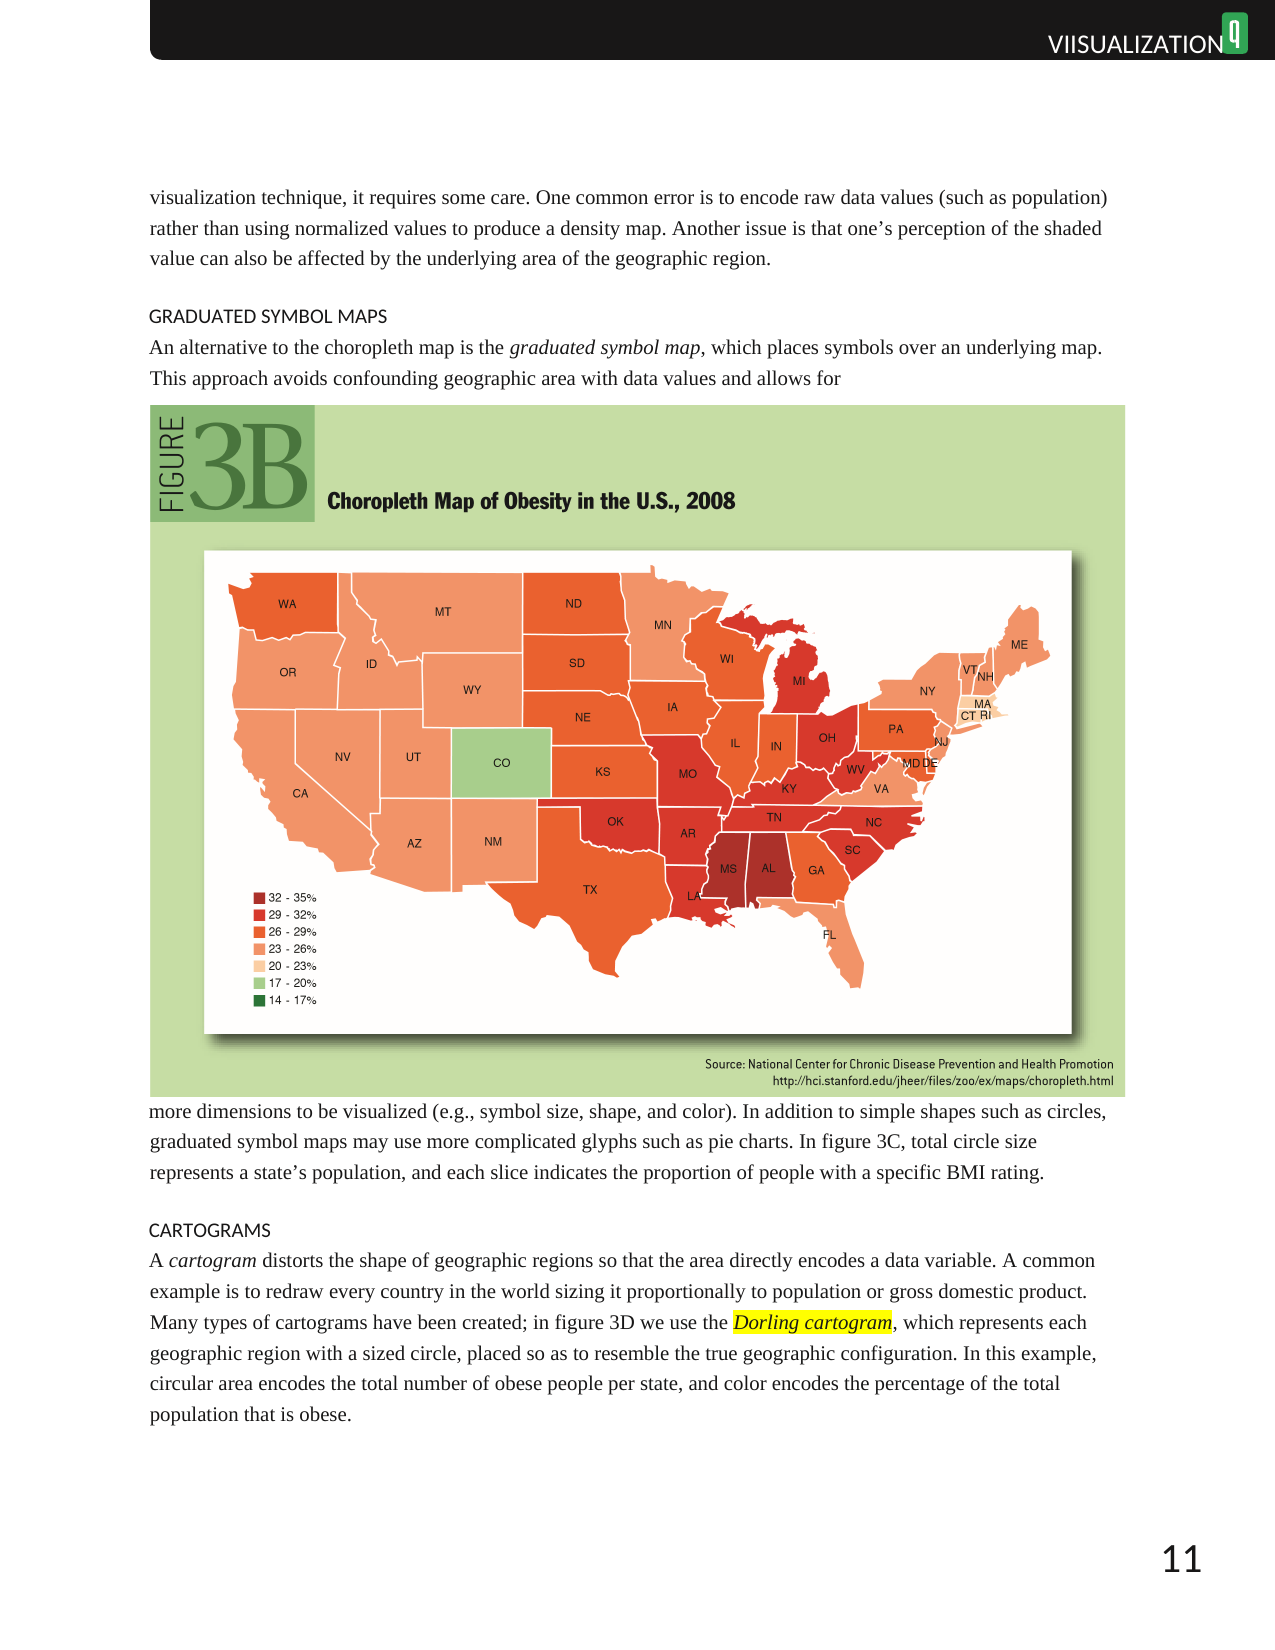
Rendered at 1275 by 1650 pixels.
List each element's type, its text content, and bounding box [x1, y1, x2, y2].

text An alternative to the choropleth map is the graduated symbol map, which places symbols over an underlying map. This approach avoids confounding geographic area with data values and allows for [148, 335, 1125, 389]
subtitle GRADUATED SYMBOL MAPS [148, 303, 1125, 329]
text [148, 185, 1125, 270]
subtitle CARTOGRAMS [148, 1217, 1125, 1243]
text more dimensions to be visualized (e.g., symbol size, shape, and color). In addition to simple shapes such as circles, graduated symbol maps may use more complicated glyphs such as pie charts. In figure 3C, total circle size represents a state’s population, and each slice indicates the proportion of people with a specific BMI rating. [148, 1099, 1125, 1184]
picture [149, 404, 1126, 1097]
text A cartogram distorts the shape of geographic regions so that the area directly encodes a data variable. A common example is to redraw every country in the world sizing it proportionally to population or gross domestic product. Many types of cartograms have been created; in figure 3D we use the Dorling cartogram, which represents each geographic region with a sized circle, placed so as to resemble the true geographic configuration. In this example, circular area encodes the total number of obese people per state, and color encodes the percentage of the total population that is obese. [148, 1248, 1125, 1426]
